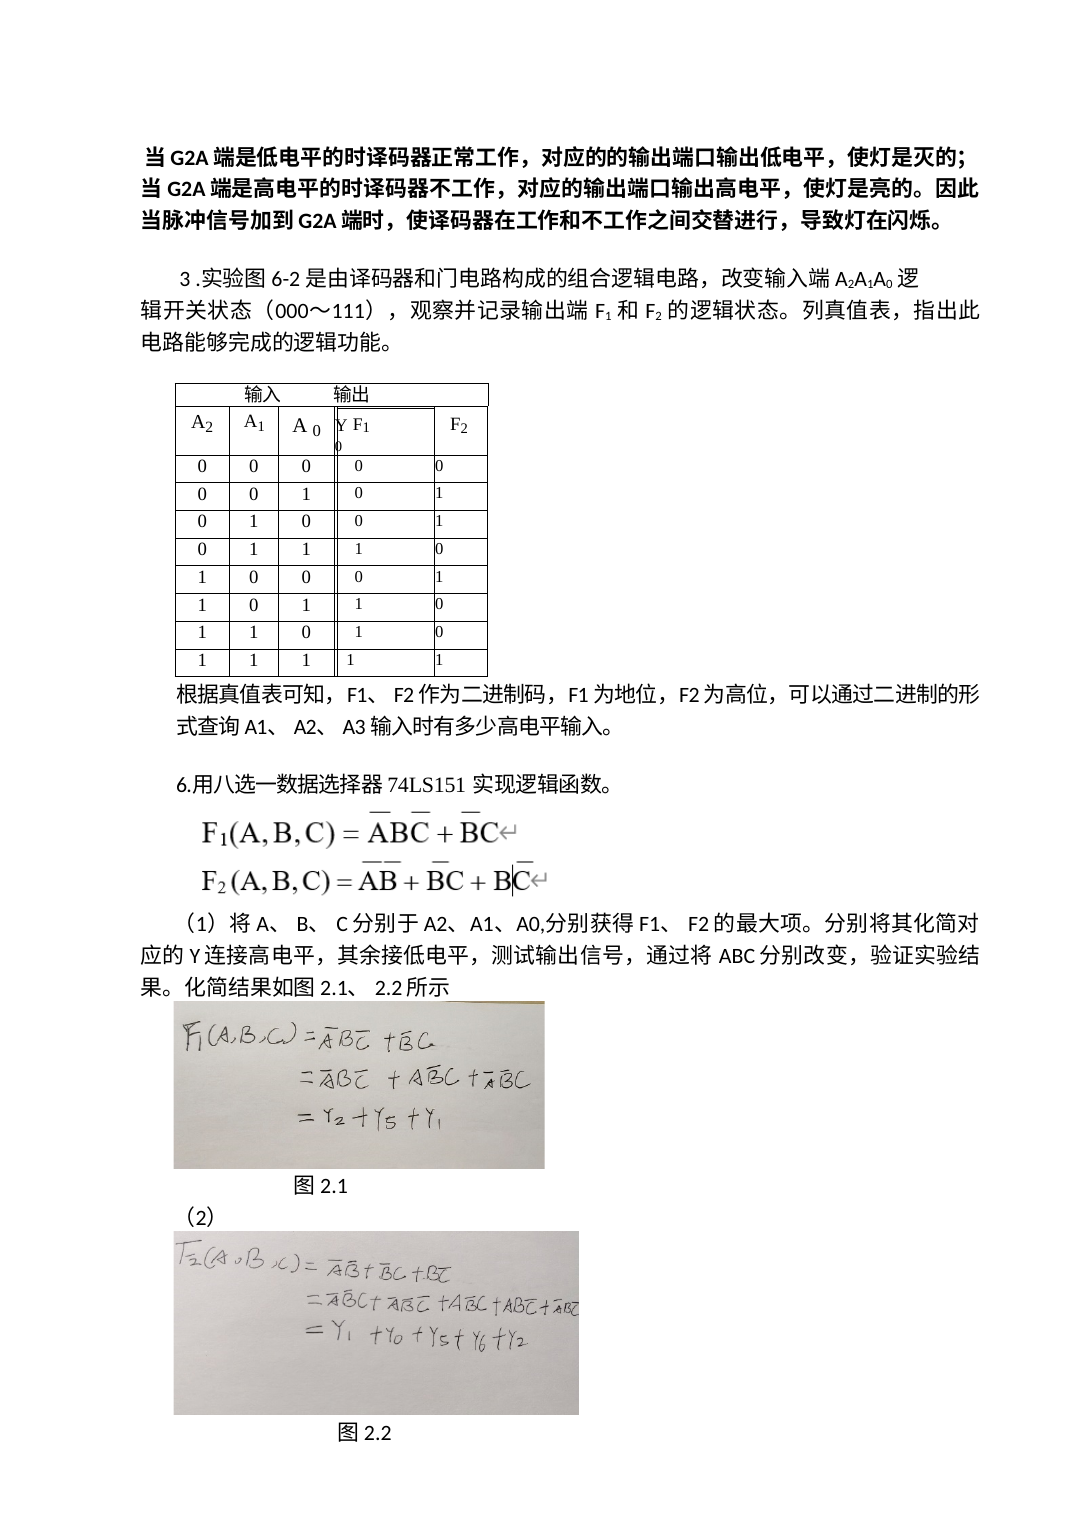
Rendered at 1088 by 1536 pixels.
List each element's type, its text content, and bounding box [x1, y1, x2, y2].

picture [173, 1001, 545, 1169]
table_cell 1 [435, 650, 487, 676]
table_cell 0 [435, 539, 487, 565]
table_cell 0 [176, 539, 229, 565]
table_cell 1 [338, 539, 434, 565]
table_cell 0 [435, 594, 487, 621]
table_cell 1 [176, 566, 229, 593]
table_cell 0 [230, 566, 278, 593]
table_cell 0 [338, 483, 434, 510]
text 3 .实验图 6-2 是由译码器和门电路构成的组合逻辑电路，改变输入端 A2A1A0 逻 [179, 261, 981, 293]
table_cell 1 [338, 650, 434, 676]
text （1）将A、 B、 C分别于A2、A1、A0,分别获得F1、 F2的最大项。分别将其化简对应的Y连接高电平，其余接低电平，测试输出信号，通过将ABC分别改变，验证实验结果。化简结果如图2.1、 2.2所示 [141, 906, 981, 1001]
table_cell A 0 [279, 407, 334, 454]
table_cell 0 [338, 566, 434, 593]
picture [173, 1231, 579, 1415]
table_cell 1 [279, 483, 334, 510]
table_cell 0 [338, 456, 434, 482]
table_cell 1 [279, 539, 334, 565]
table_cell 1 [176, 650, 229, 676]
table_cell 1 [279, 594, 334, 621]
text 当G2A端是低电平的时译码器正常工作，对应的的输出端口输出低电平，使灯是灭的； 当G2A端是高电平的时译码器不工作，对应的输出端口输出高电平，使灯是亮的。因此当脉冲信号加到G2A端时，使译码器在工作和不工作之间交替进行，导致灯在闪烁。 [119, 139, 981, 234]
table_cell 1 [230, 511, 278, 538]
table_cell 1 [338, 594, 434, 621]
table_cell 0 [230, 483, 278, 510]
table_cell 0 [176, 511, 229, 538]
table_cell 0 [230, 594, 278, 621]
table_cell F2 [435, 407, 487, 454]
table_cell A1 [230, 407, 278, 454]
table_cell 0 [435, 622, 487, 648]
table_cell 0 [230, 456, 278, 482]
text 辑开关状态（000～111），观察并记录输出端 F1 和 F2 的逻辑状态。列真值表，指出此电路能够完成的逻辑功能。 [141, 293, 981, 356]
table_header 输入 输出 [176, 384, 488, 406]
table_cell 1 [279, 650, 334, 676]
table_cell 0 [279, 566, 334, 593]
text 图2.1 [141, 1168, 981, 1200]
table_cell 1 [435, 483, 487, 510]
text 根据真值表可知，F1、 F2作为二进制码，F1为地位，F2为高位，可以通过二进制的形式查询A1、 A2、 A3输入时有多少高电平输入。 [176, 677, 981, 741]
table_cell 0 [176, 483, 229, 510]
table_cell 1 [230, 539, 278, 565]
table_cell 0 [279, 622, 334, 648]
table_cell 0 [435, 456, 487, 482]
picture [173, 798, 559, 907]
text 6.用八选一数据选择器 74LS151 实现逻辑函数。 [176, 767, 981, 799]
text （2） [141, 1200, 981, 1232]
table_cell 0 [176, 456, 229, 482]
table_cell 1 [176, 622, 229, 648]
table_cell 1 [435, 566, 487, 593]
table_cell 0 [338, 511, 434, 538]
text 图2.2 [141, 1414, 981, 1446]
table_cell 0 [279, 511, 334, 538]
table_cell F1 [338, 409, 434, 454]
table_cell 0 [279, 456, 334, 482]
table_cell 1 [230, 650, 278, 676]
table_cell 1 [338, 622, 434, 648]
table_cell A2 [176, 407, 229, 454]
table_cell 1 [176, 594, 229, 621]
table_cell 1 [435, 511, 487, 538]
table_cell 1 [230, 622, 278, 648]
